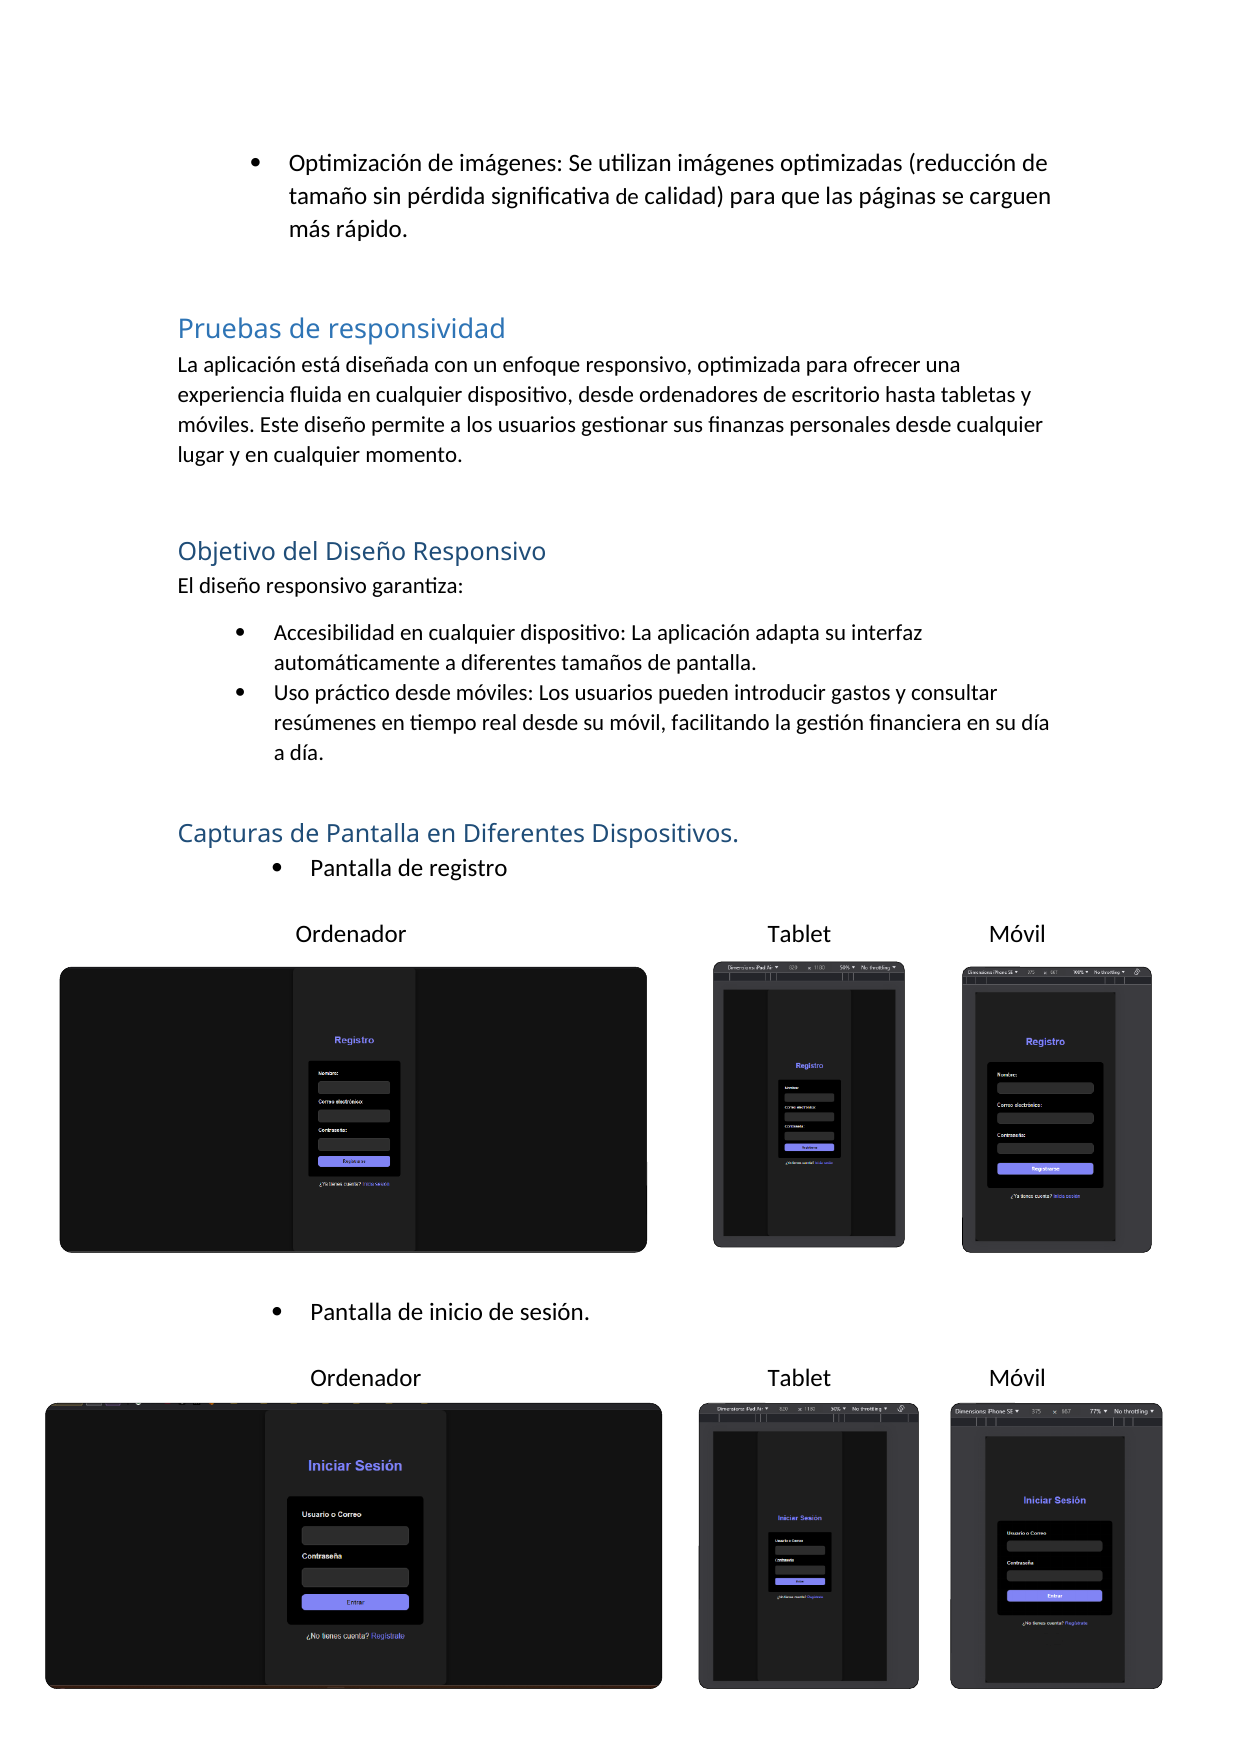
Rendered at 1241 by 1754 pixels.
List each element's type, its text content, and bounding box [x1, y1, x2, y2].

list Ordenador Tablet Móvil [295, 918, 1063, 949]
list Accesibilidad en cualquier dispositivo: La aplicación adapta su interfaz automáticamente a diferentes tamaños de pantalla. [236, 618, 1063, 676]
subtitle Capturas de Pantalla en Diferentes Dispositivos. [177, 816, 1063, 850]
picture [46, 1404, 661, 1688]
text La aplicación está diseñada con un enfoque responsivo, optimizada para ofrecer una experiencia fluida en cualquier dispositivo, desde ordenadores de escritorio hasta tabletas y móviles. Este diseño permite a los usuarios gestionar sus finanzas personales desde cualquier lugar y en cualquier momento. [177, 350, 1063, 468]
list Pantalla de registro [273, 852, 1063, 883]
subtitle Pruebas de responsividad [177, 310, 1063, 347]
picture [963, 968, 1151, 1252]
text El diseño responsivo garantiza: [177, 571, 1063, 599]
list Ordenador Tablet Móvil [310, 1362, 1063, 1392]
list Uso práctico desde móviles: Los usuarios pueden introducir gastos y consultar resúmenes en tiempo real desde su móvil, facilitando la gestión financiera en su día a día. [236, 678, 1063, 767]
list Optimización de imágenes: Se utilizan imágenes optimizadas (reducción de tamaño sin pérdida significativa de calidad) para que las páginas se carguen más rápido. [251, 148, 1063, 244]
picture [951, 1404, 1161, 1688]
picture [61, 968, 646, 1252]
picture [700, 1404, 918, 1688]
list Pantalla de inicio de sesión. [273, 1296, 1063, 1326]
picture [714, 963, 904, 1246]
subtitle Objetivo del Diseño Responsivo [177, 534, 1063, 568]
